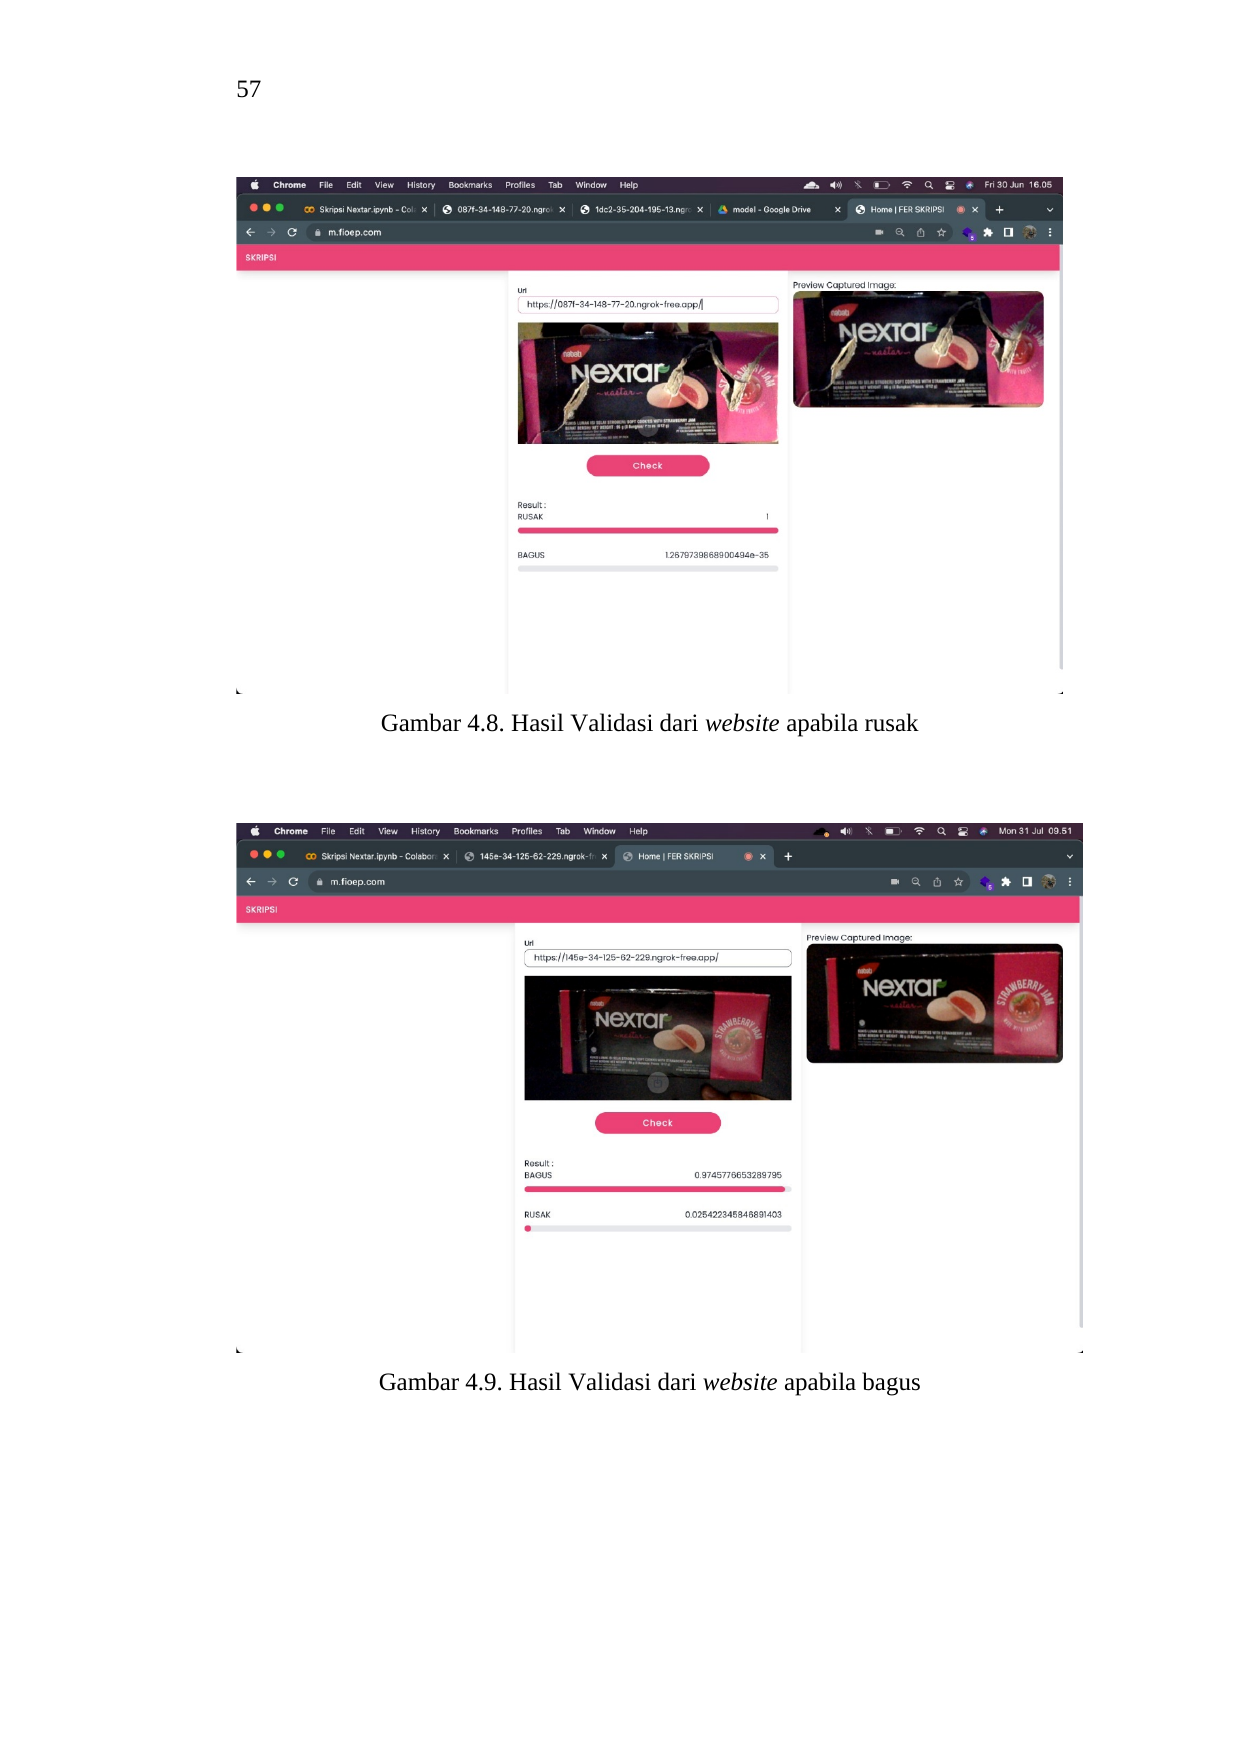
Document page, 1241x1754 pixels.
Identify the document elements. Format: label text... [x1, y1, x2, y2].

text Gambar 4.8. Hasil Validasi dari website apabila rusak [236, 708, 1063, 737]
picture [236, 177, 1063, 694]
picture [236, 823, 1083, 1353]
text Gambar 4.9. Hasil Validasi dari website apabila bagus [236, 1367, 1063, 1396]
